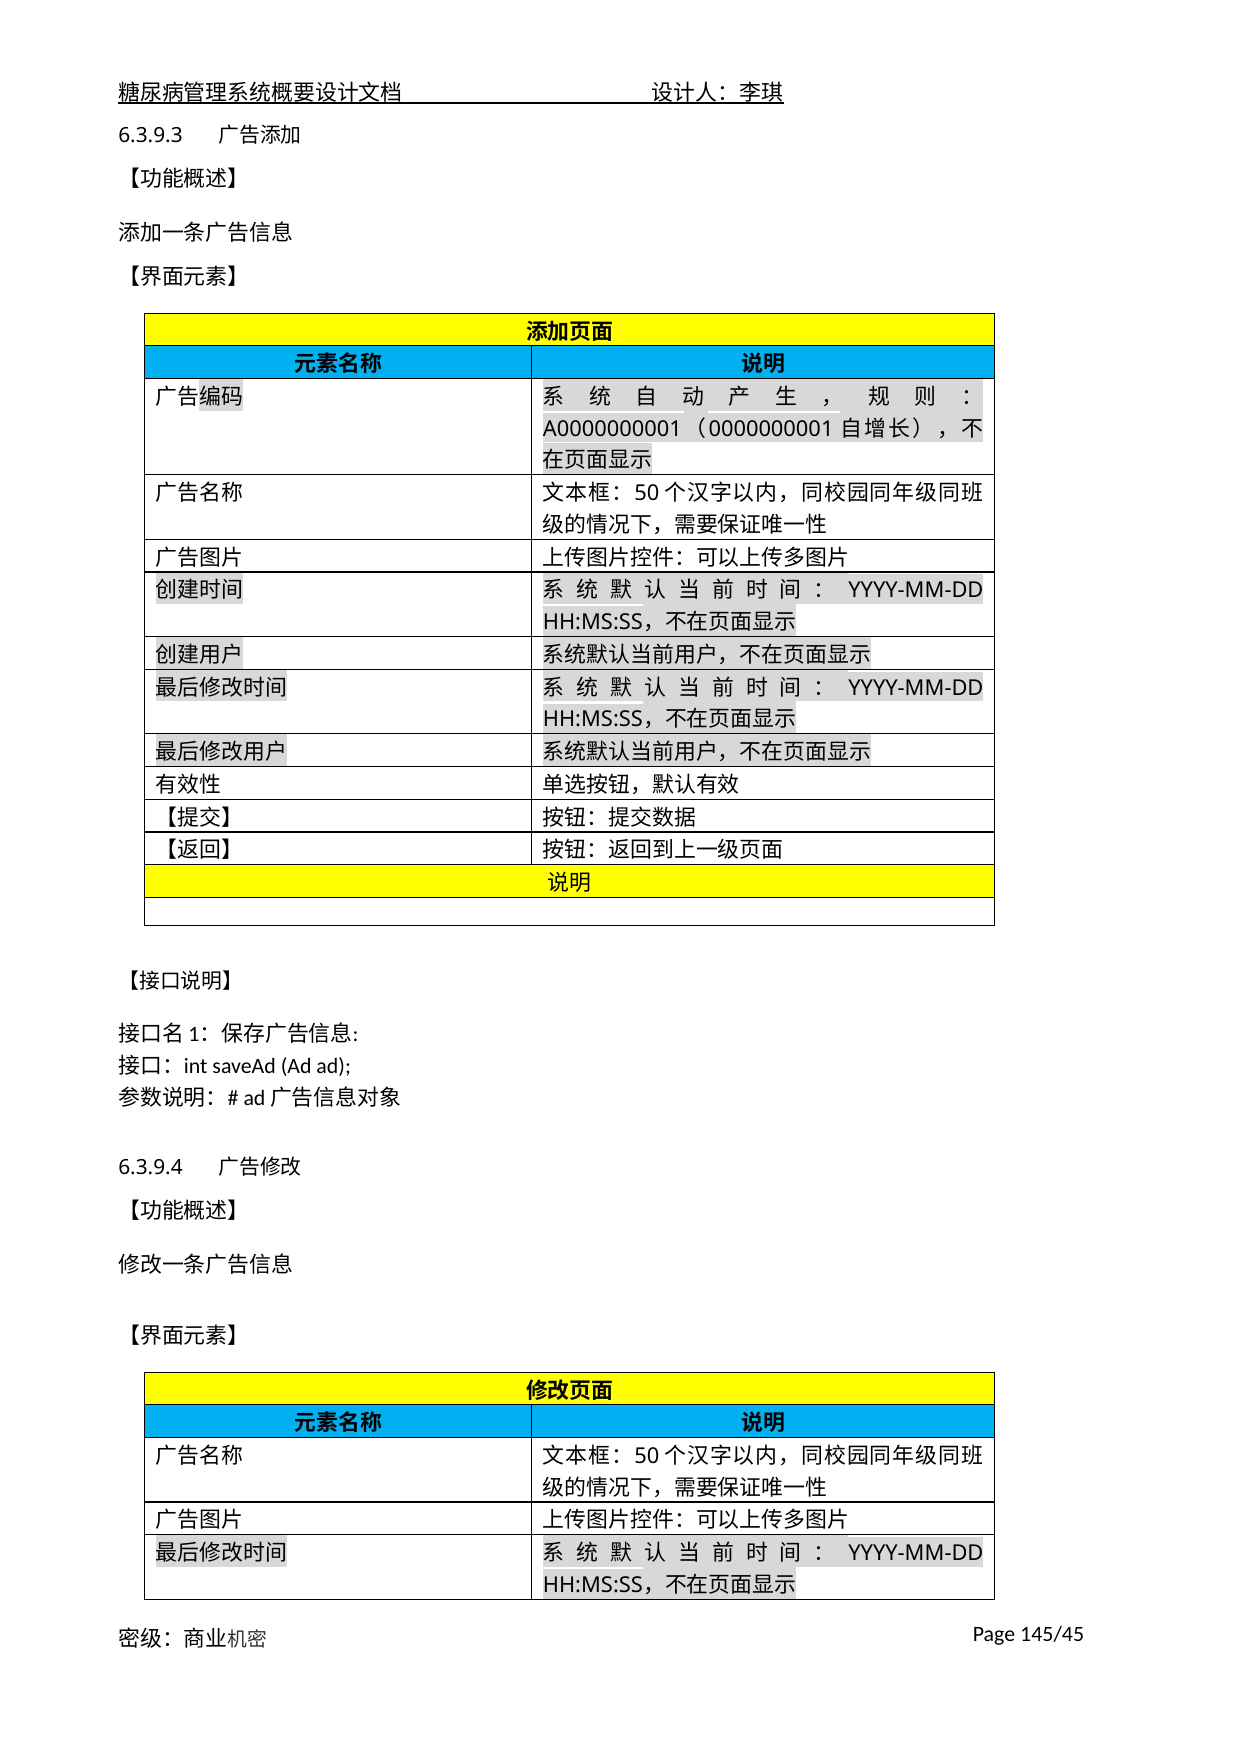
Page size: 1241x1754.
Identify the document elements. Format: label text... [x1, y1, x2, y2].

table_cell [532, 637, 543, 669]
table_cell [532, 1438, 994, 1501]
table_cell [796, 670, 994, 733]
subtitle 【界面元素】 [118, 259, 1122, 291]
subtitle 【界面元素】 [118, 1318, 1122, 1349]
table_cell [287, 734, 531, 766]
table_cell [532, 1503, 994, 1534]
subtitle 【接口说明】 [118, 965, 1122, 995]
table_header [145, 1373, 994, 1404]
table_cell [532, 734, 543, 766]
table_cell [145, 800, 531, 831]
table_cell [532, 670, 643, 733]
text 添加一条广告信息 [118, 215, 1122, 246]
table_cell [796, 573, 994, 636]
text 接口：int saveAd (Ad ad); [118, 1048, 1122, 1079]
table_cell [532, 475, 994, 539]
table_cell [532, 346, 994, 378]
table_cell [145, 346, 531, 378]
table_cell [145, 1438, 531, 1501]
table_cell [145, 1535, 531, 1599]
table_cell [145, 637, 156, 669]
text 参数说明：# ad广告信息对象 [118, 1079, 1122, 1111]
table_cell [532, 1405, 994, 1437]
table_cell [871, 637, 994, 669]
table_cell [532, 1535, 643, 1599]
subtitle 【功能概述】 [118, 161, 1122, 193]
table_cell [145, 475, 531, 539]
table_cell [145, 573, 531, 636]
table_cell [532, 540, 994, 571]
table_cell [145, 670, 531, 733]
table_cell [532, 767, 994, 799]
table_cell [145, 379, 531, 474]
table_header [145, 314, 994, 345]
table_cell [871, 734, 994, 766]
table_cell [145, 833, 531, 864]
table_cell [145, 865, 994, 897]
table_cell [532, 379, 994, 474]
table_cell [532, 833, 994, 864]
subtitle 【功能概述】 [118, 1193, 1122, 1225]
subtitle 广告修改 [118, 1150, 1122, 1181]
text 接口名1：保存广告信息: [118, 1016, 1122, 1048]
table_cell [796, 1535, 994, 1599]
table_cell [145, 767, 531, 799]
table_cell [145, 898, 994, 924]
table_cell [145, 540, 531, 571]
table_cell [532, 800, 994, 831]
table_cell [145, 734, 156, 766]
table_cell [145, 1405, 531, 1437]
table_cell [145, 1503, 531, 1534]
text 修改一条广告信息 [118, 1247, 1122, 1279]
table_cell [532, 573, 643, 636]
subtitle 广告添加 [118, 118, 1122, 148]
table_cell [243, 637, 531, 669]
